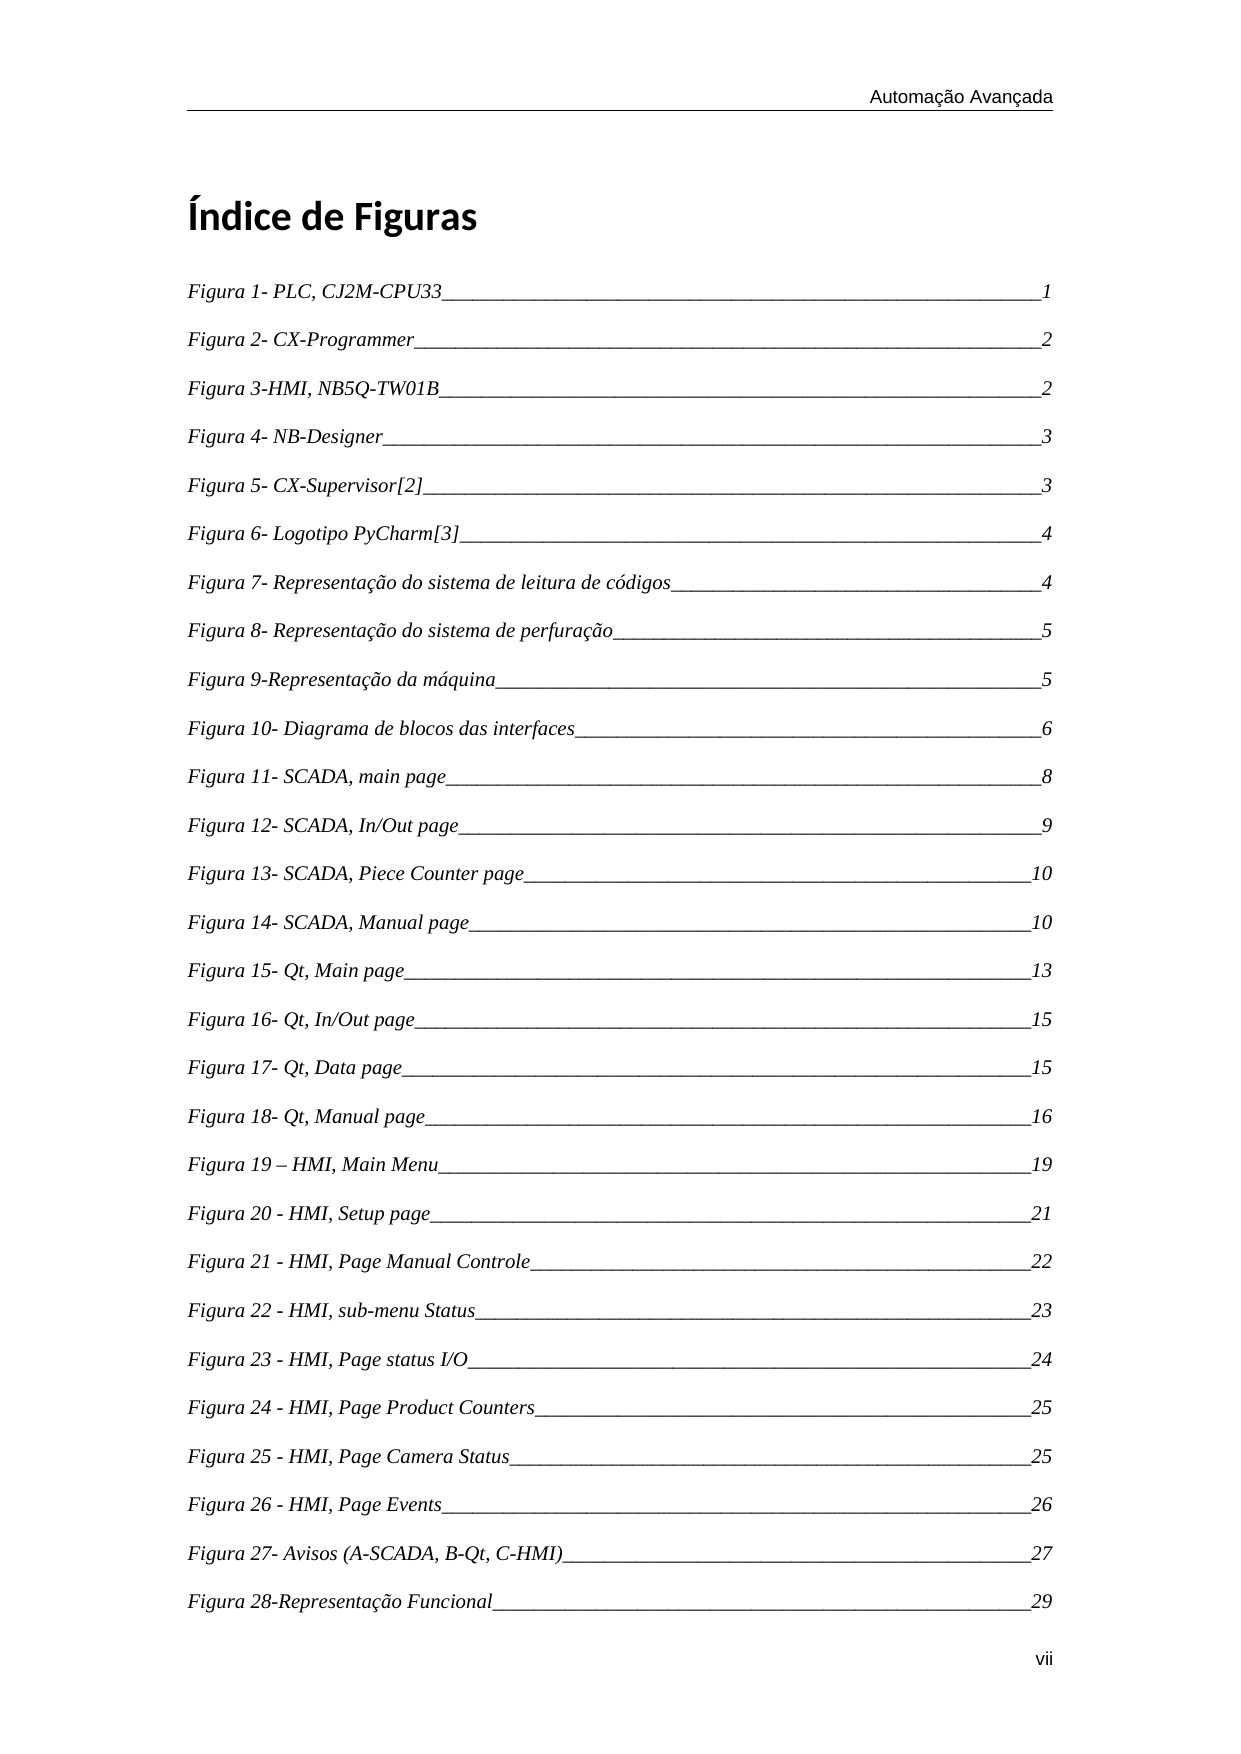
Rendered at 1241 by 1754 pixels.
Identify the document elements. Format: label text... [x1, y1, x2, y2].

text Figura 1- PLC, CJ2M-CPU33 1 [187, 278, 1053, 303]
text Figura 13- SCADA, Piece Counter page 10 [187, 861, 1053, 885]
text Figura 11- SCADA, main page 8 [187, 764, 1053, 788]
text Figura 21 - HMI, Page Manual Controle 22 [187, 1249, 1053, 1273]
text Figura 18- Qt, Manual page 16 [187, 1104, 1053, 1128]
text Figura 14- SCADA, Manual page 10 [187, 909, 1053, 934]
text Figura 17- Qt, Data page 15 [187, 1055, 1053, 1079]
text Figura 12- SCADA, In/Out page 9 [187, 812, 1053, 837]
text Figura 24 - HMI, Page Product Counters 25 [187, 1395, 1053, 1419]
text Figura 22 - HMI, sub-menu Status 23 [187, 1298, 1053, 1322]
text Figura 3-HMI, NB5Q-TW01B 2 [187, 376, 1053, 400]
text Figura 28-Representação Funcional 29 [187, 1589, 1053, 1613]
text Figura 26 - HMI, Page Events 26 [187, 1492, 1053, 1516]
text Figura 7- Representação do sistema de leitura de códigos 4 [187, 570, 1053, 594]
text Figura 4- NB-Designer 3 [187, 424, 1053, 448]
text Figura 5- CX-Supervisor[2] 3 [187, 473, 1053, 497]
text Figura 10- Diagrama de blocos das interfaces 6 [187, 715, 1053, 739]
text Figura 8- Representação do sistema de perfuração 5 [187, 618, 1053, 642]
text Figura 9-Representação da máquina 5 [187, 667, 1053, 691]
text Índice de Figuras [187, 190, 1053, 241]
text Figura 15- Qt, Main page 13 [187, 958, 1053, 982]
text Figura 2- CX-Programmer 2 [187, 327, 1053, 351]
text Figura 25 - HMI, Page Camera Status 25 [187, 1443, 1053, 1468]
text Figura 6- Logotipo PyCharm[3] 4 [187, 521, 1053, 545]
text Figura 20 - HMI, Setup page 21 [187, 1201, 1053, 1225]
text Figura 16- Qt, In/Out page 15 [187, 1007, 1053, 1031]
text Figura 27- Avisos (A-SCADA, B-Qt, C-HMI) 27 [187, 1541, 1053, 1565]
text Figura 23 - HMI, Page status I/O 24 [187, 1346, 1053, 1371]
text Figura 19 – HMI, Main Menu 19 [187, 1152, 1053, 1176]
